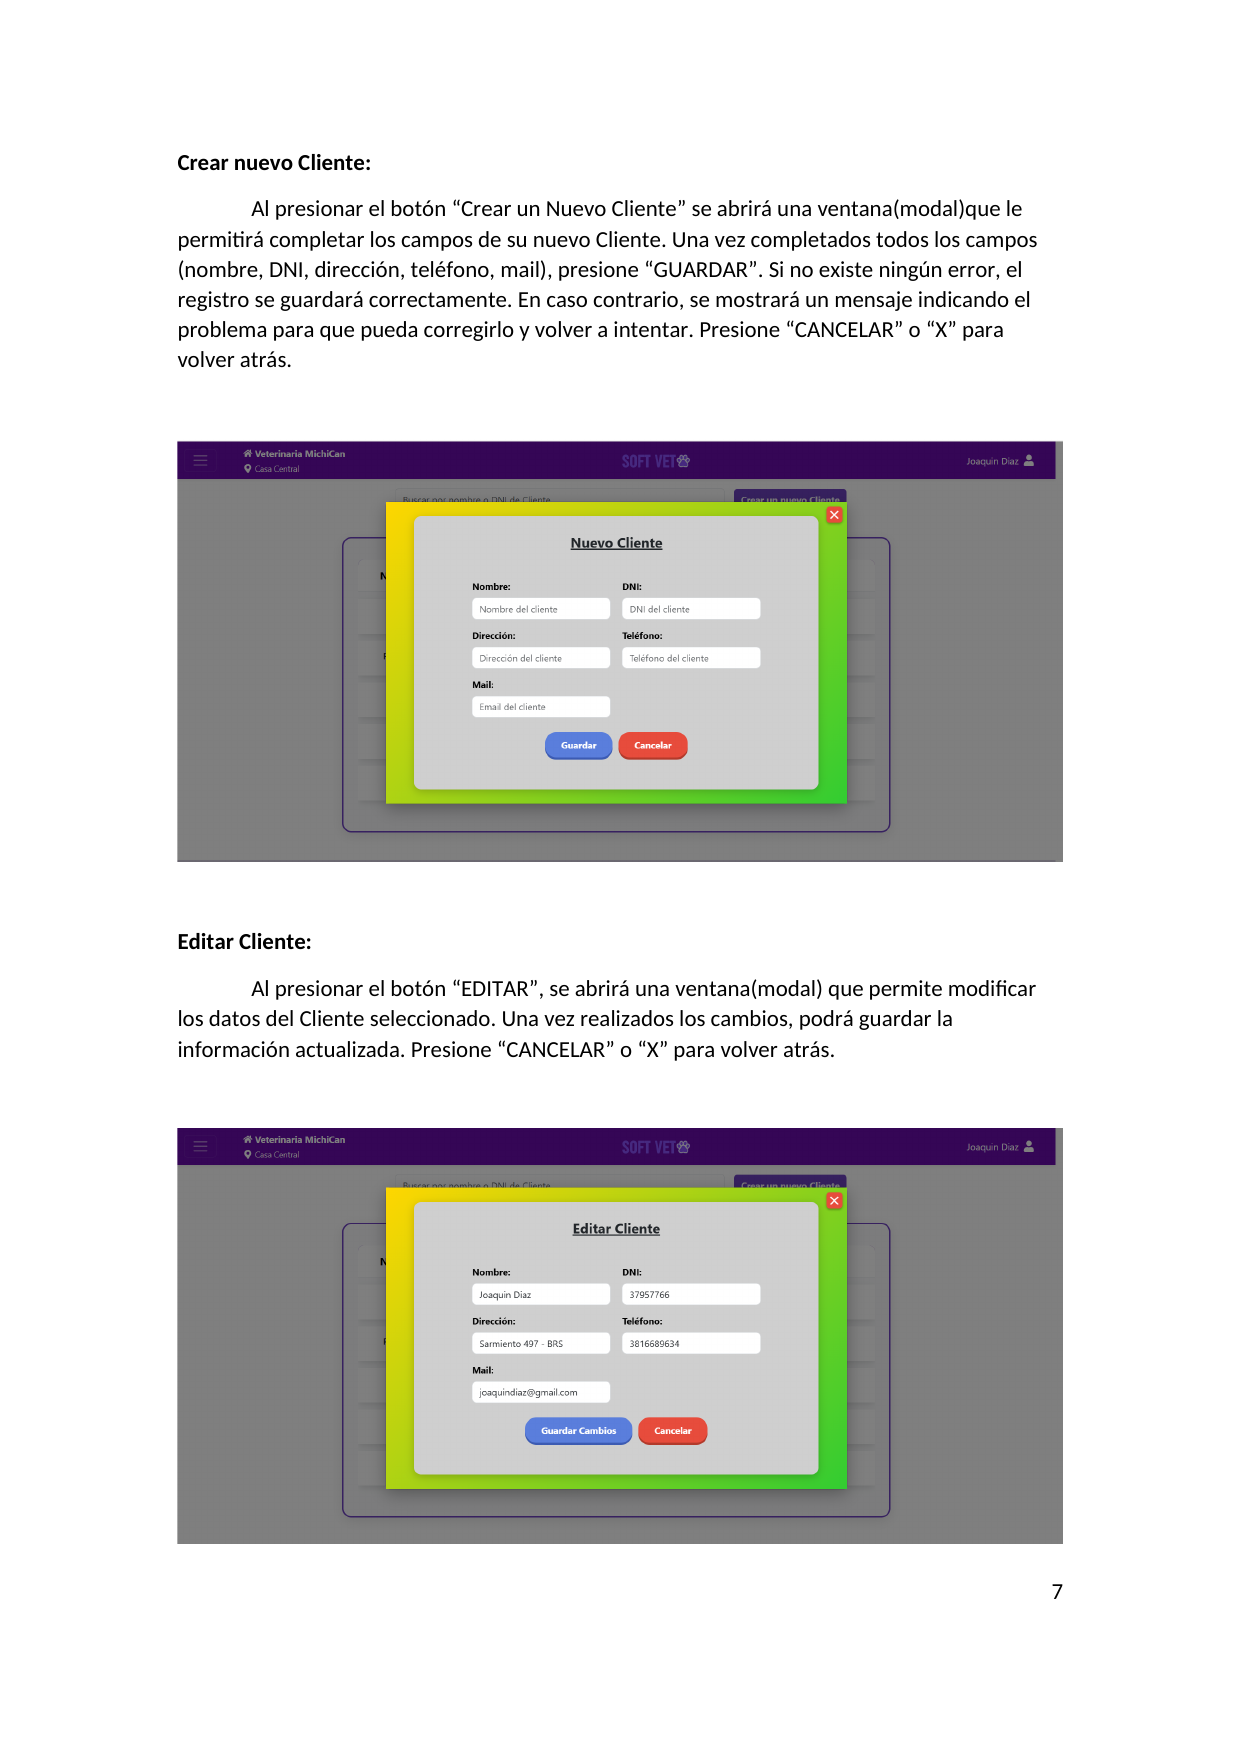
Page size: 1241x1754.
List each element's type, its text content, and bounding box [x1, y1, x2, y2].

text Al presionar el botón “EDITAR”, se abrirá una ventana(modal) que permite modificar los datos del Cliente seleccionado. Una vez realizados los cambios, podrá guardar la información actualizada. Presione “CANCELAR” o “X” para volver atrás. [177, 974, 1063, 1063]
text Al presionar el botón “Crear un Nuevo Cliente” se abrirá una ventana(modal)que le permitirá completar los campos de su nuevo Cliente. Una vez completados todos los campos (nombre, DNI, dirección, teléfono, mail), presione “GUARDAR”. Si no existe ningún error, el registro se guardará correctamente. En caso contrario, se mostrará un mensaje indicando el problema para que pueda corregirlo y volver a intentar. Presione “CANCELAR” o “X” para volver atrás. [177, 194, 1063, 373]
picture [177, 1128, 1063, 1544]
text Crear nuevo Cliente: [177, 148, 1063, 176]
picture [177, 439, 1063, 862]
text Editar Cliente: [177, 927, 1063, 956]
